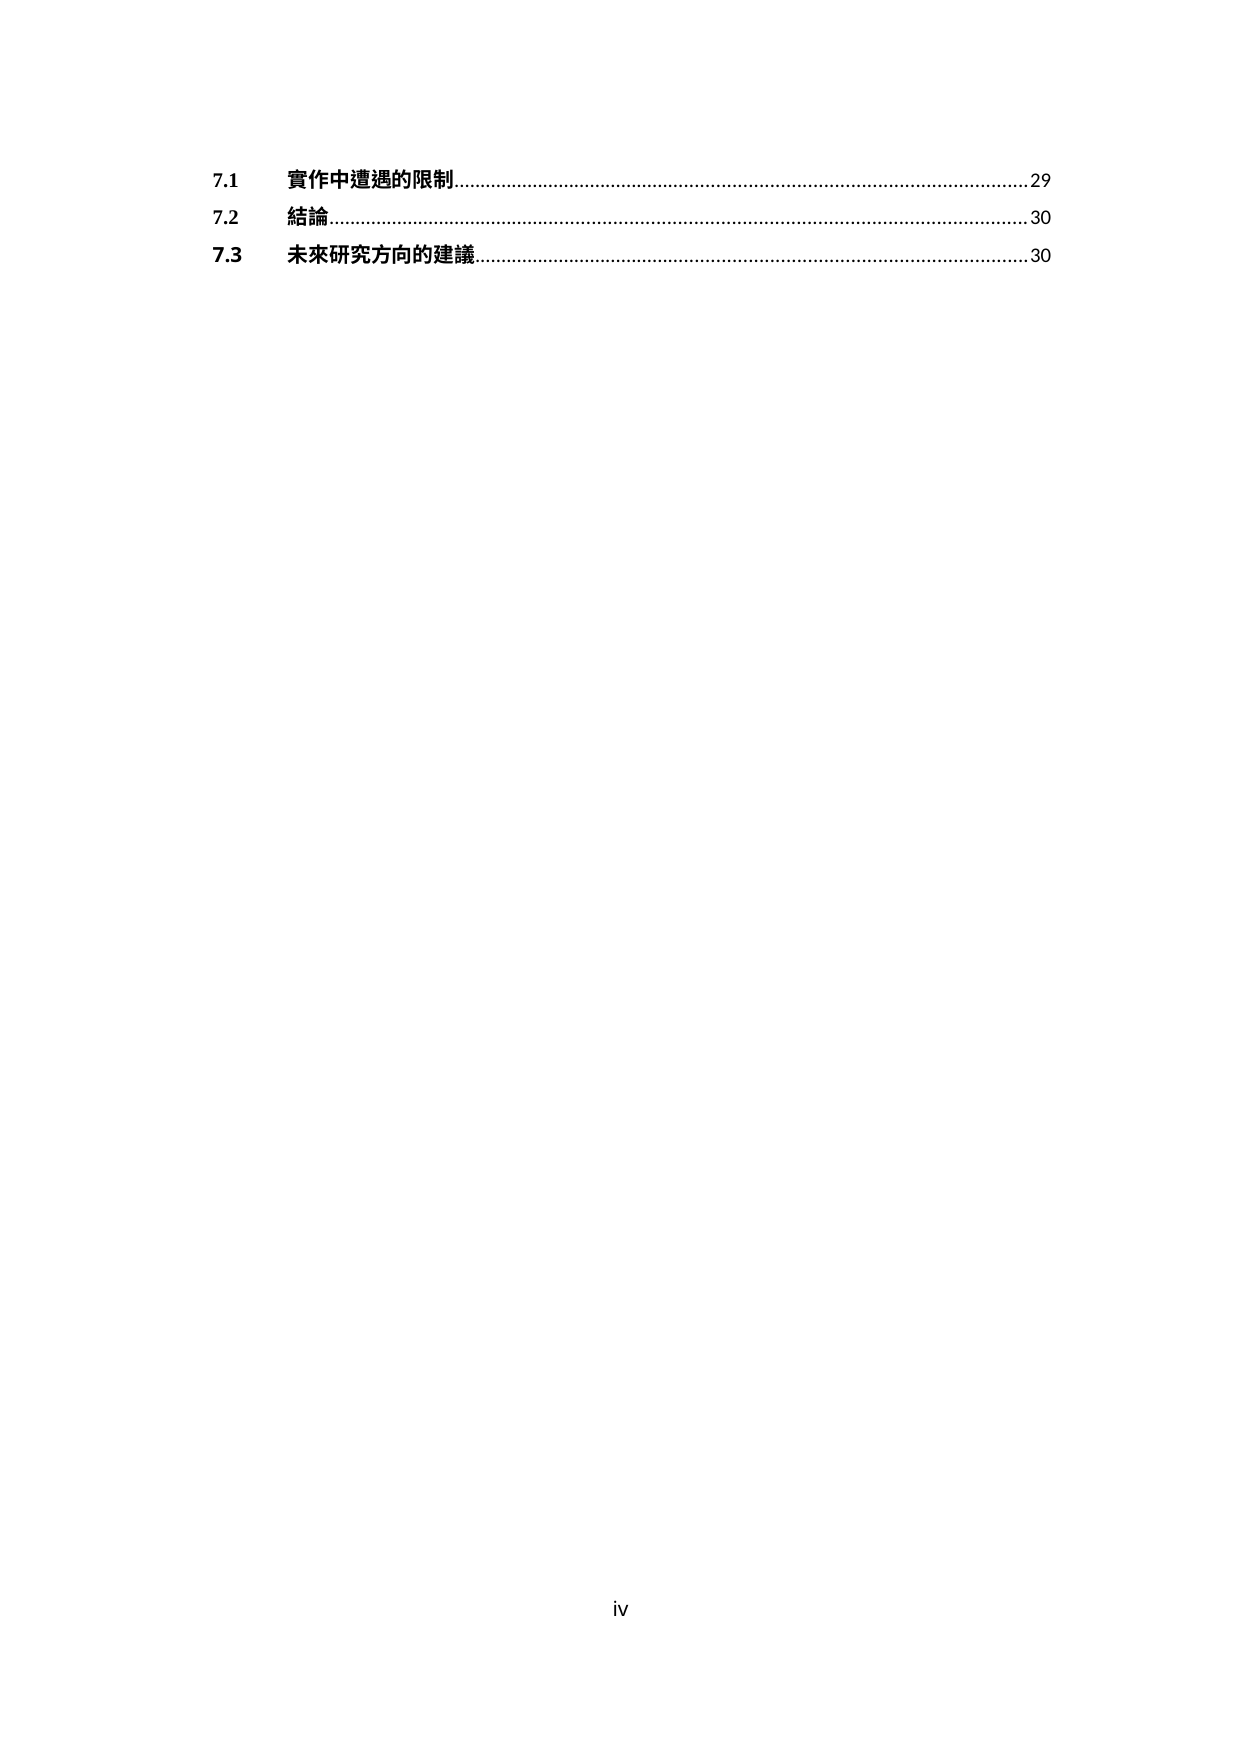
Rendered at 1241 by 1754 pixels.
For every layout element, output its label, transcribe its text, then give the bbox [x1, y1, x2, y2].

text 7.2 結論 30 [212, 197, 1053, 234]
text 7.3 未來研究方向的建議 30 [212, 234, 1053, 272]
text 7.1 實作中遭遇的限制 29 [212, 159, 1053, 197]
